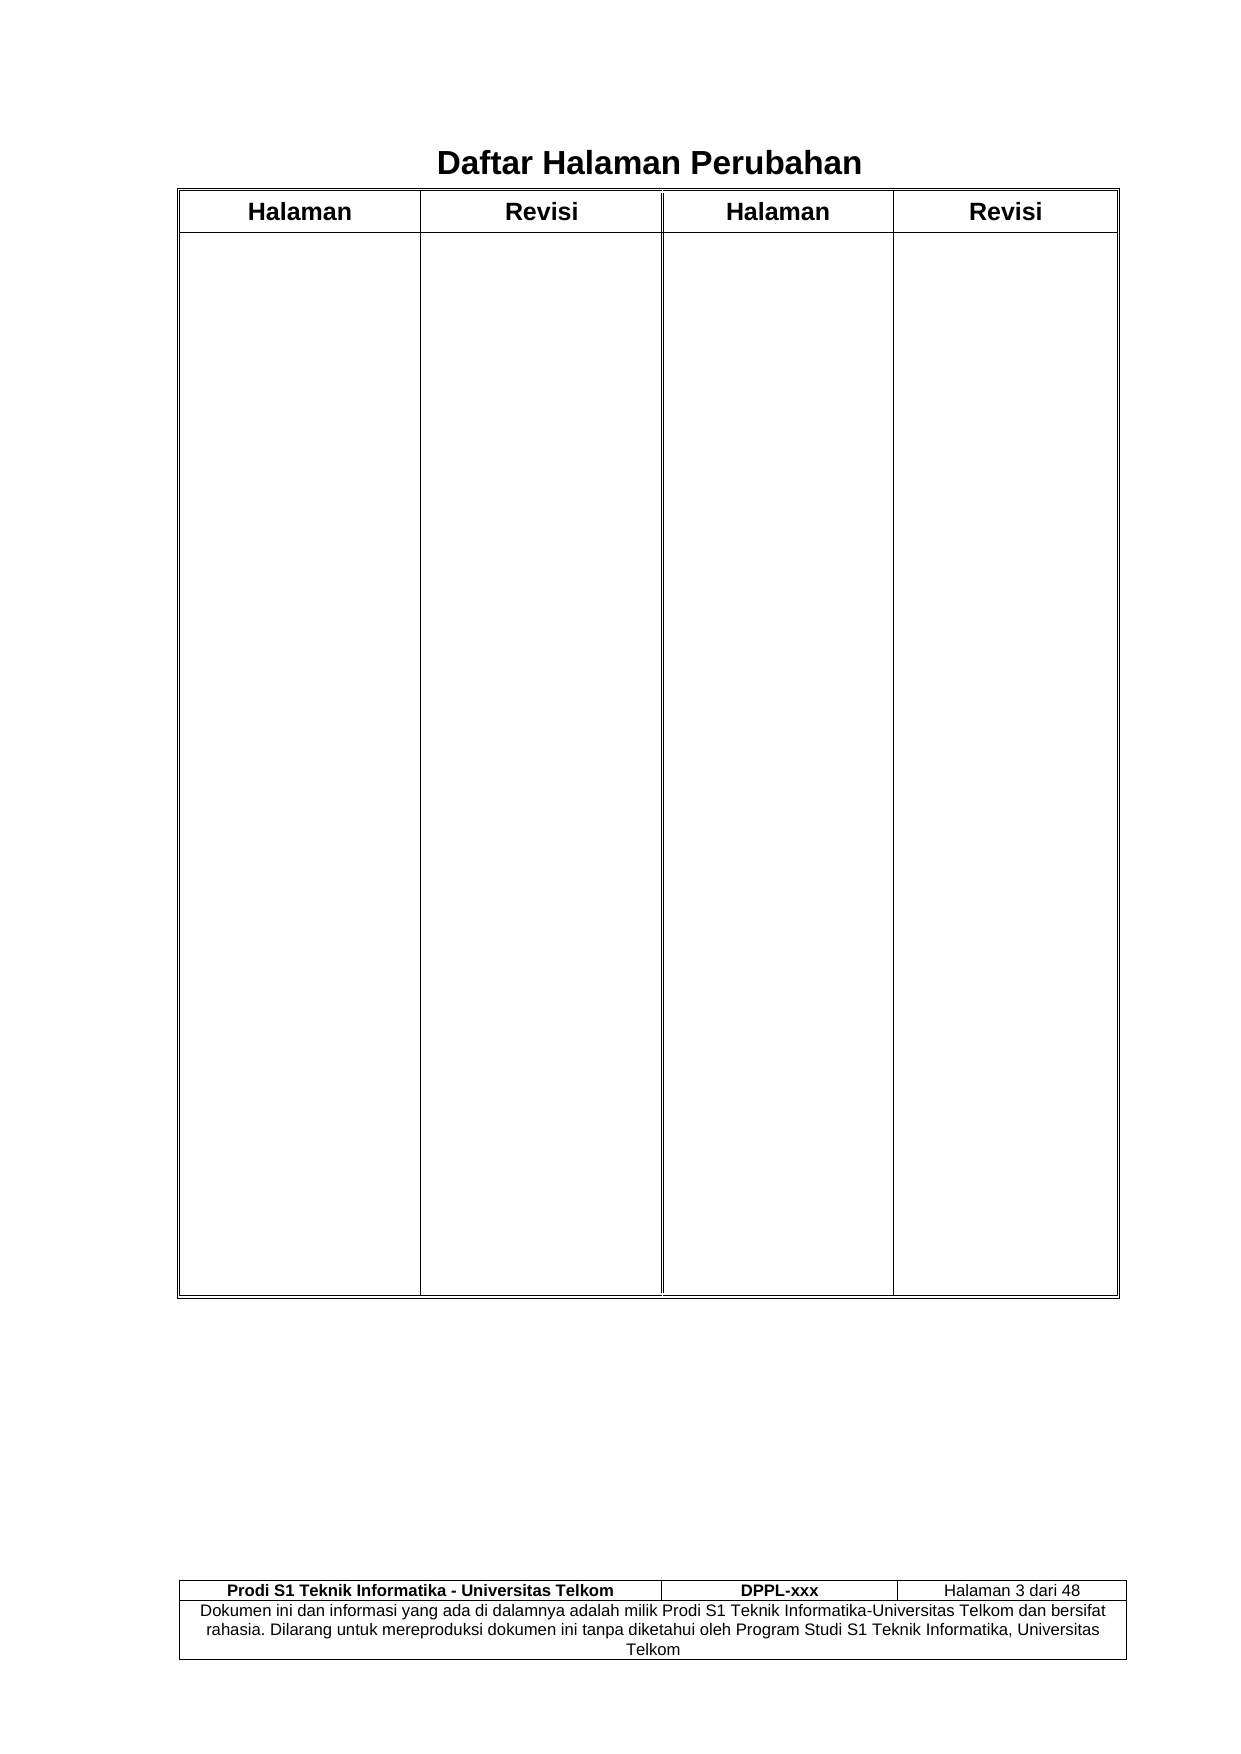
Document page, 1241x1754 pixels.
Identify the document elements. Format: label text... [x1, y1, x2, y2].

table_header Halaman [663, 191, 893, 232]
table_cell [894, 233, 1117, 1295]
table_header Revisi [421, 191, 662, 232]
table_header Halaman [180, 191, 420, 232]
table_cell [180, 233, 420, 1295]
table_cell [663, 233, 893, 1295]
title Daftar Halaman Perubahan [177, 143, 1122, 182]
table_header Revisi [894, 191, 1117, 232]
table_cell [421, 233, 662, 1295]
